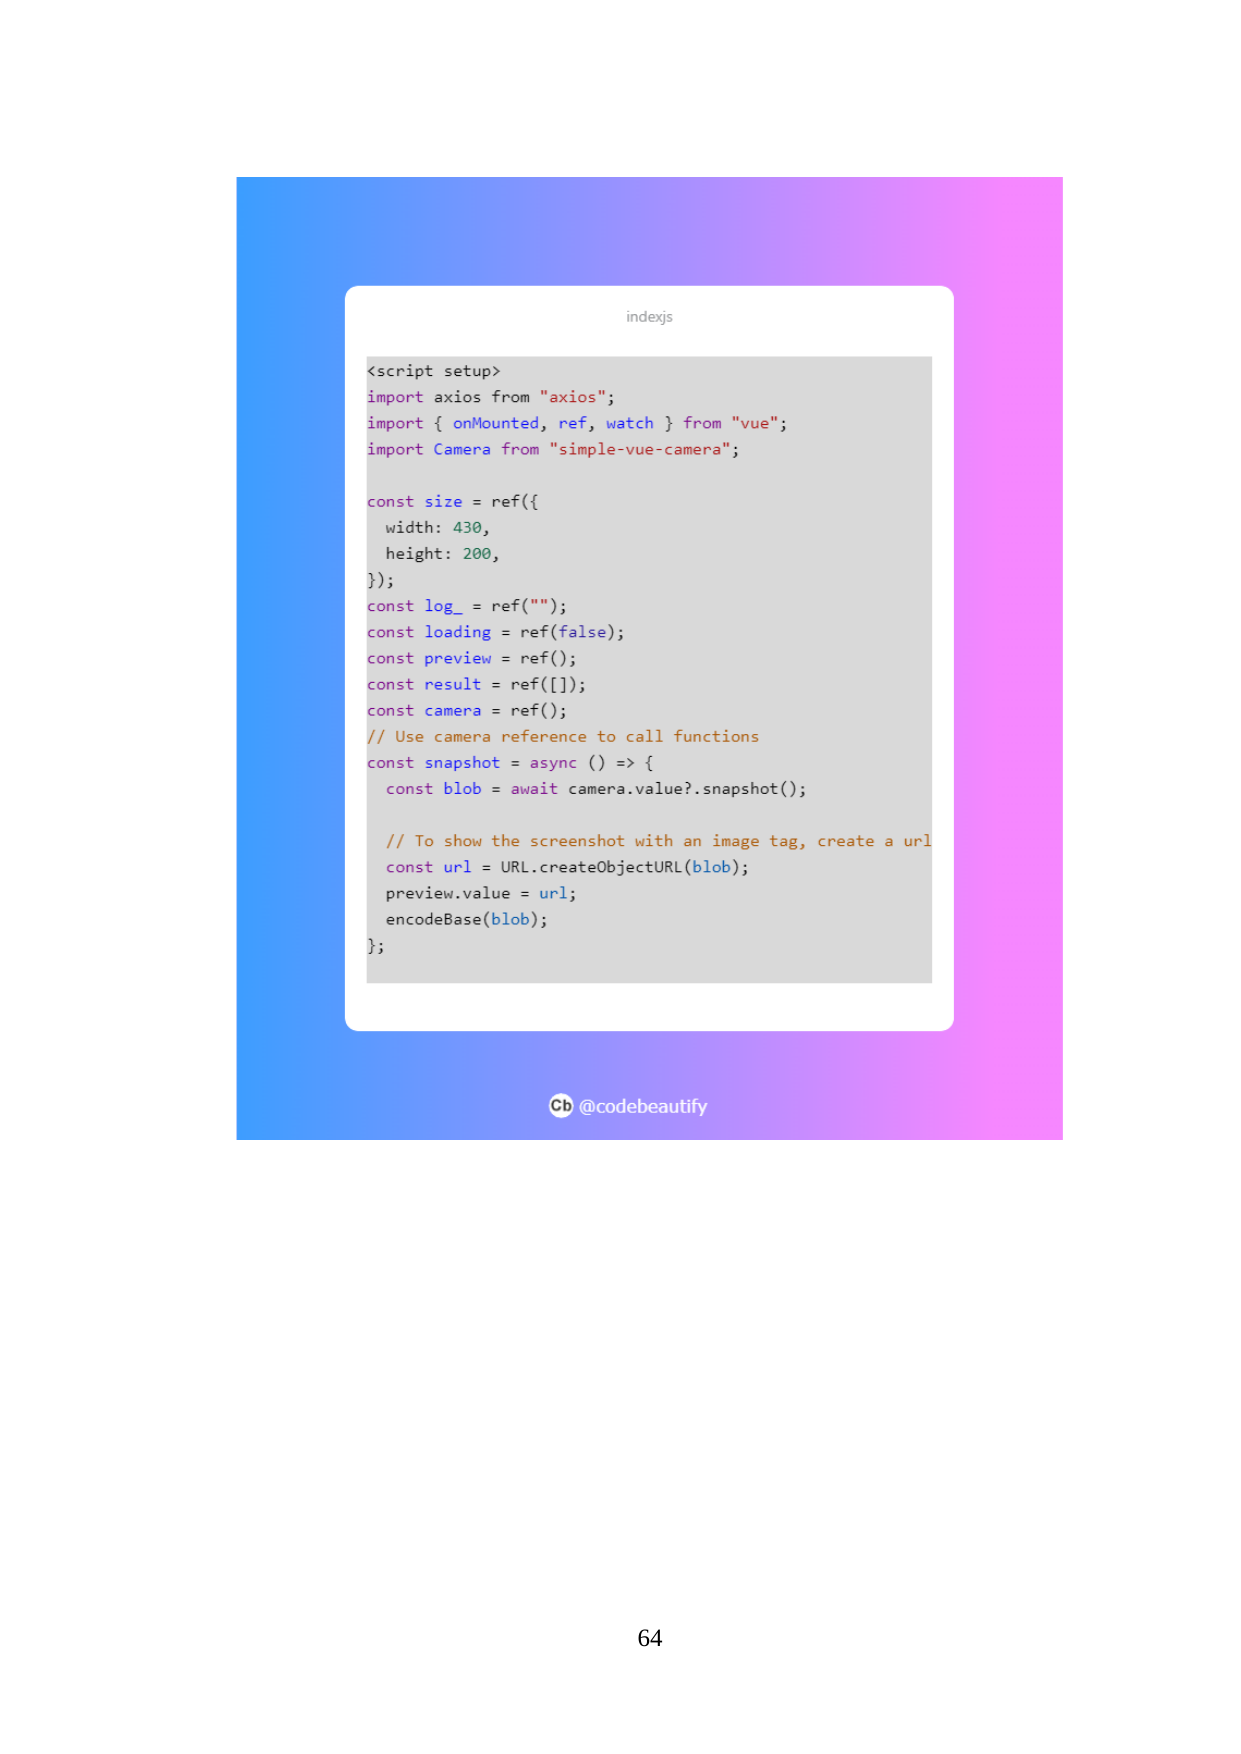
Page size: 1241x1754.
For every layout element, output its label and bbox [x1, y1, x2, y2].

picture [236, 177, 1063, 1140]
